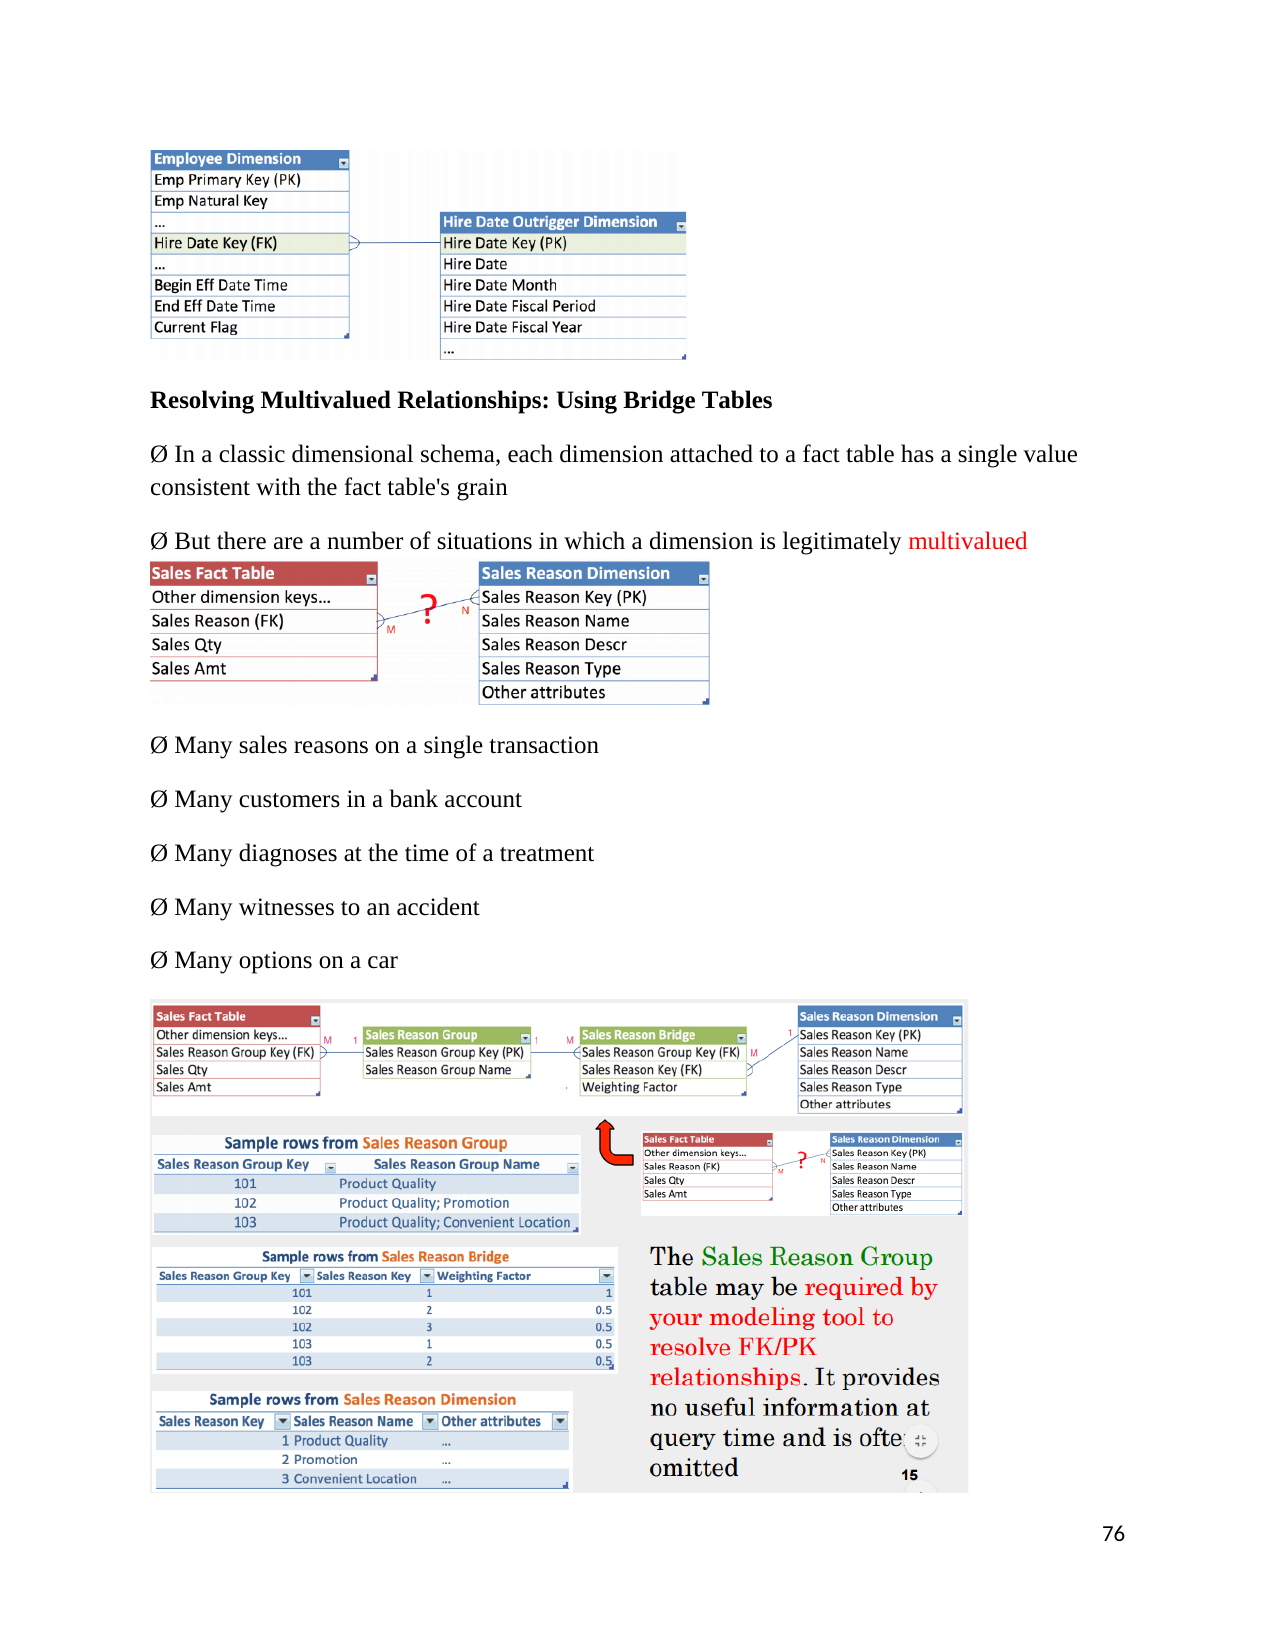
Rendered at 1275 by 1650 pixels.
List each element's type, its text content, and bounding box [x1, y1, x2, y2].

text Resolving Multivalued Relationships: Using Bridge Tables [150, 385, 1125, 414]
picture [150, 150, 687, 360]
picture [150, 558, 711, 705]
text Ø Many options on a car [150, 945, 1125, 974]
text Ø In a classic dimensional schema, each dimension attached to a fact table has a single value consistent with the fact table's grain [150, 439, 1125, 501]
text Ø Many diagnoses at the time of a treatment [150, 838, 1125, 866]
text Ø Many customers in a bank account [150, 784, 1125, 813]
text Ø Many sales reasons on a single transaction [150, 730, 1125, 759]
picture [150, 999, 969, 1493]
text Ø Many witnesses to an accident [150, 892, 1125, 920]
